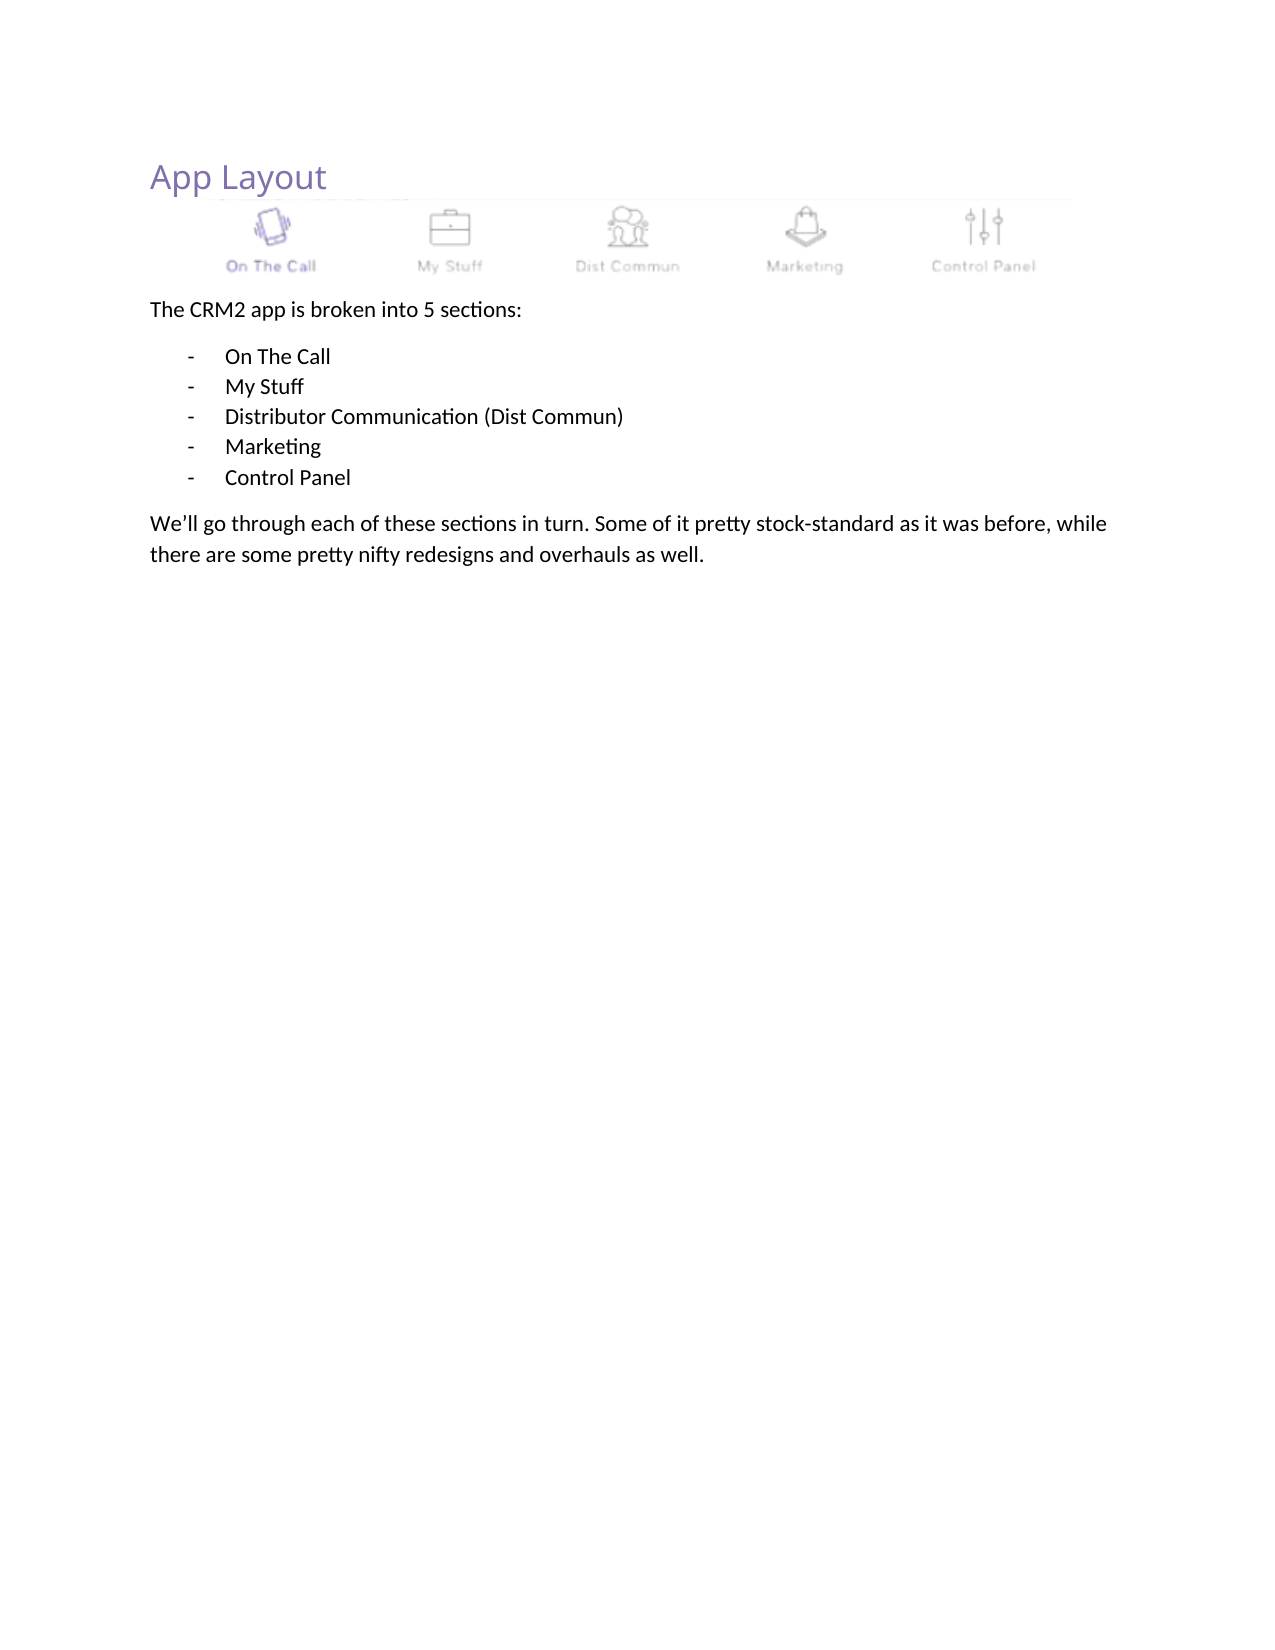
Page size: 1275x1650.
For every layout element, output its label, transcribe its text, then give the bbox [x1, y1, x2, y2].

list Marketing [187, 432, 1125, 461]
picture [203, 199, 1072, 277]
list On The Call [187, 342, 1125, 370]
list Distributor Communication (Dist Commun) [187, 402, 1125, 430]
list Control Panel [187, 463, 1125, 491]
text We’ll go through each of these sections in turn. Some of it pretty stock-standard as it was before, while there are some pretty nifty redesigns and overhauls as well. [150, 509, 1125, 568]
text The CRM2 app is broken into 5 sections: [150, 295, 1125, 323]
list My Stuff [187, 372, 1125, 400]
subtitle App Layout [150, 154, 1125, 199]
